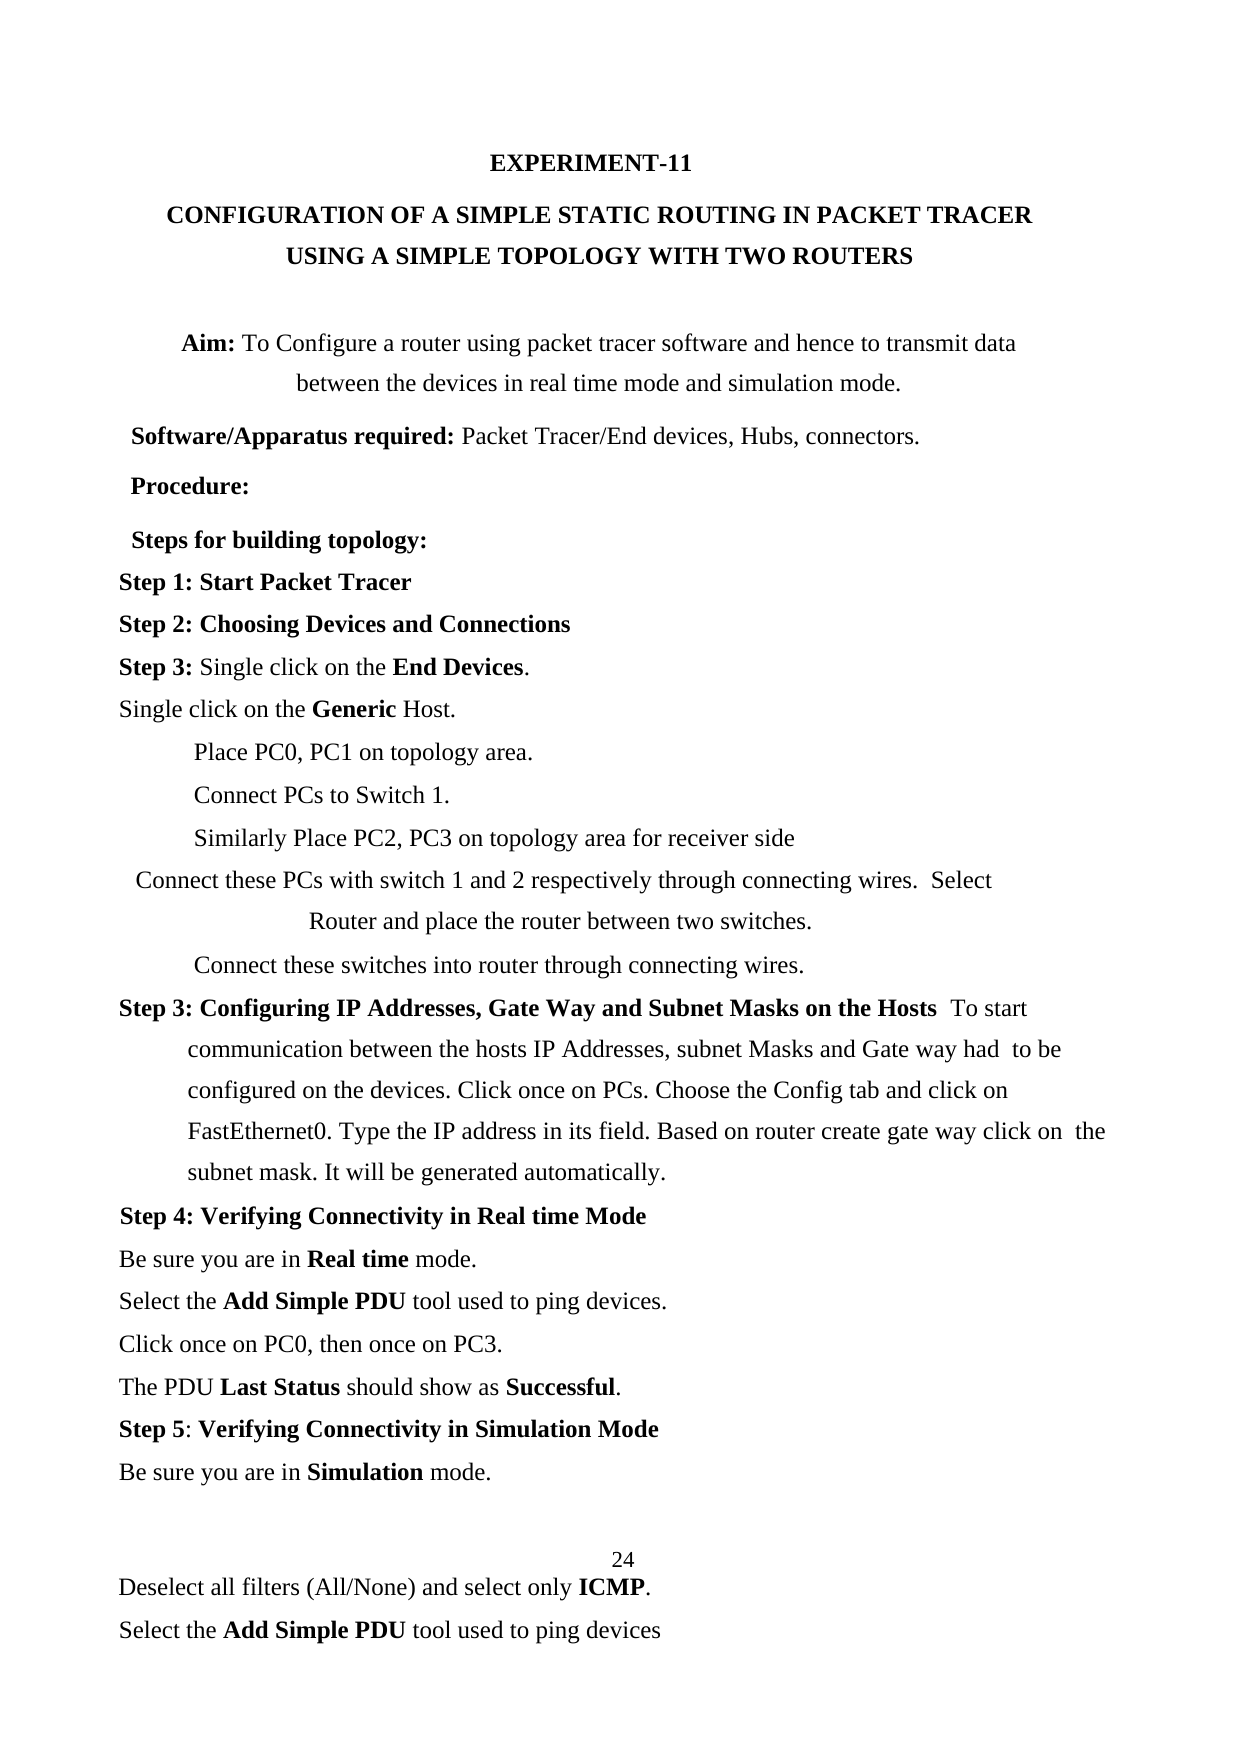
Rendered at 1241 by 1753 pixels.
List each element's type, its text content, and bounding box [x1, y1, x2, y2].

text EXPERIMENT-11 [489, 148, 1134, 176]
text Aim: To Configure a router using packet tracer software and hence to transmit data between the devices in real time mode and simulation mode. [157, 328, 1040, 397]
text Click once on PC0, then once on PC3. [112, 1329, 1134, 1358]
text Step 3: Configuring IP Addresses, Gate Way and Subnet Masks on the Hosts To start communication between the hosts IP Addresses, subnet Masks and Gate way had to be configured on the devices. Click once on PCs. Choose the Config tab and click on FastEthernet0. Type the IP address in its field. Based on router create gate way click on the subnet mask. It will be generated automatically. [112, 993, 1135, 1186]
text Step 5: Verifying Connectivity in Simulation Mode [112, 1414, 1134, 1443]
text The PDU Last Status should show as Successful. [112, 1372, 1134, 1400]
text Select the Add Simple PDU tool used to ping devices [112, 1615, 1134, 1644]
text CONFIGURATION OF A SIMPLE STATIC ROUTING IN PACKET TRACER USING A SIMPLE TOPOLOGY WITH TWO ROUTERS [163, 200, 1036, 270]
text Be sure you are in Real time mode. [112, 1244, 1134, 1272]
text Select the Add Simple PDU tool used to ping devices. [112, 1286, 1134, 1315]
text Be sure you are in Simulation mode. [112, 1457, 1134, 1486]
text Connect these PCs with switch 1 and 2 respectively through connecting wires. Select Router and place the router between two switches. [112, 865, 1008, 935]
text Deselect all filters (All/None) and select only ICMP. [112, 1572, 1134, 1601]
text Step 1: Start Packet Tracer [112, 567, 1134, 596]
text Similarly Place PC2, PC3 on topology area for receiver side [187, 823, 1134, 851]
text Place PC0, PC1 on topology area. [187, 737, 1134, 766]
text 24 [111, 1546, 1134, 1572]
text Connect these switches into router through connecting wires. [187, 950, 1134, 979]
text Step 3: Single click on the End Devices. [112, 652, 1134, 681]
text Connect PCs to Switch 1. [187, 780, 1134, 808]
text Software/Apparatus required: Packet Tracer/End devices, Hubs, connectors. Procedure: [130, 421, 958, 499]
text Single click on the Generic Host. [112, 694, 1134, 723]
text Steps for building topology: [131, 525, 1134, 553]
text Step 4: Verifying Connectivity in Real time Mode [119, 1201, 1134, 1230]
text Step 2: Choosing Devices and Connections [112, 609, 1134, 638]
